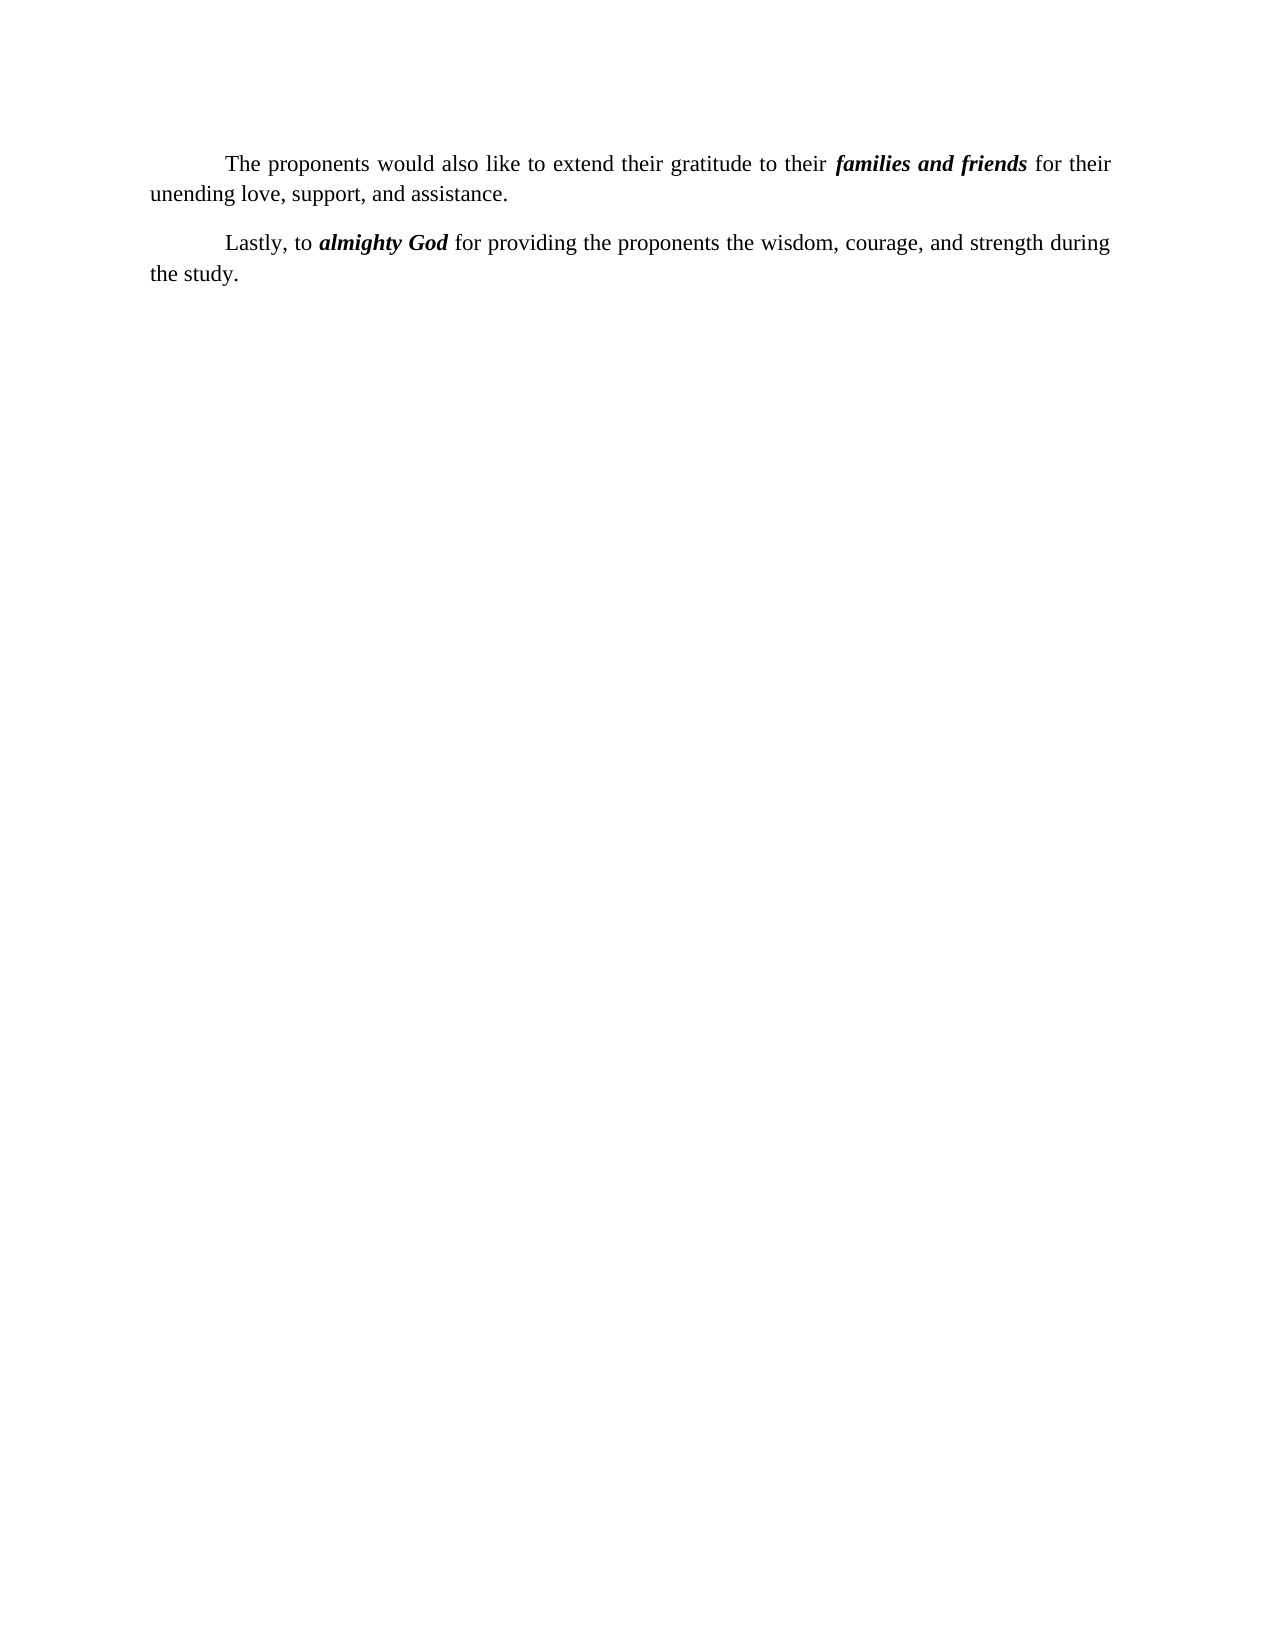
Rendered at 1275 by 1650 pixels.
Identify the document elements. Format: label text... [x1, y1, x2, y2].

text The proponents would also like to extend their gratitude to their families and friends for their unending love, support, and assistance. [150, 150, 1111, 207]
text Lastly, to almighty God for providing the proponents the wisdom, courage, and strength during the study. [150, 229, 1111, 286]
